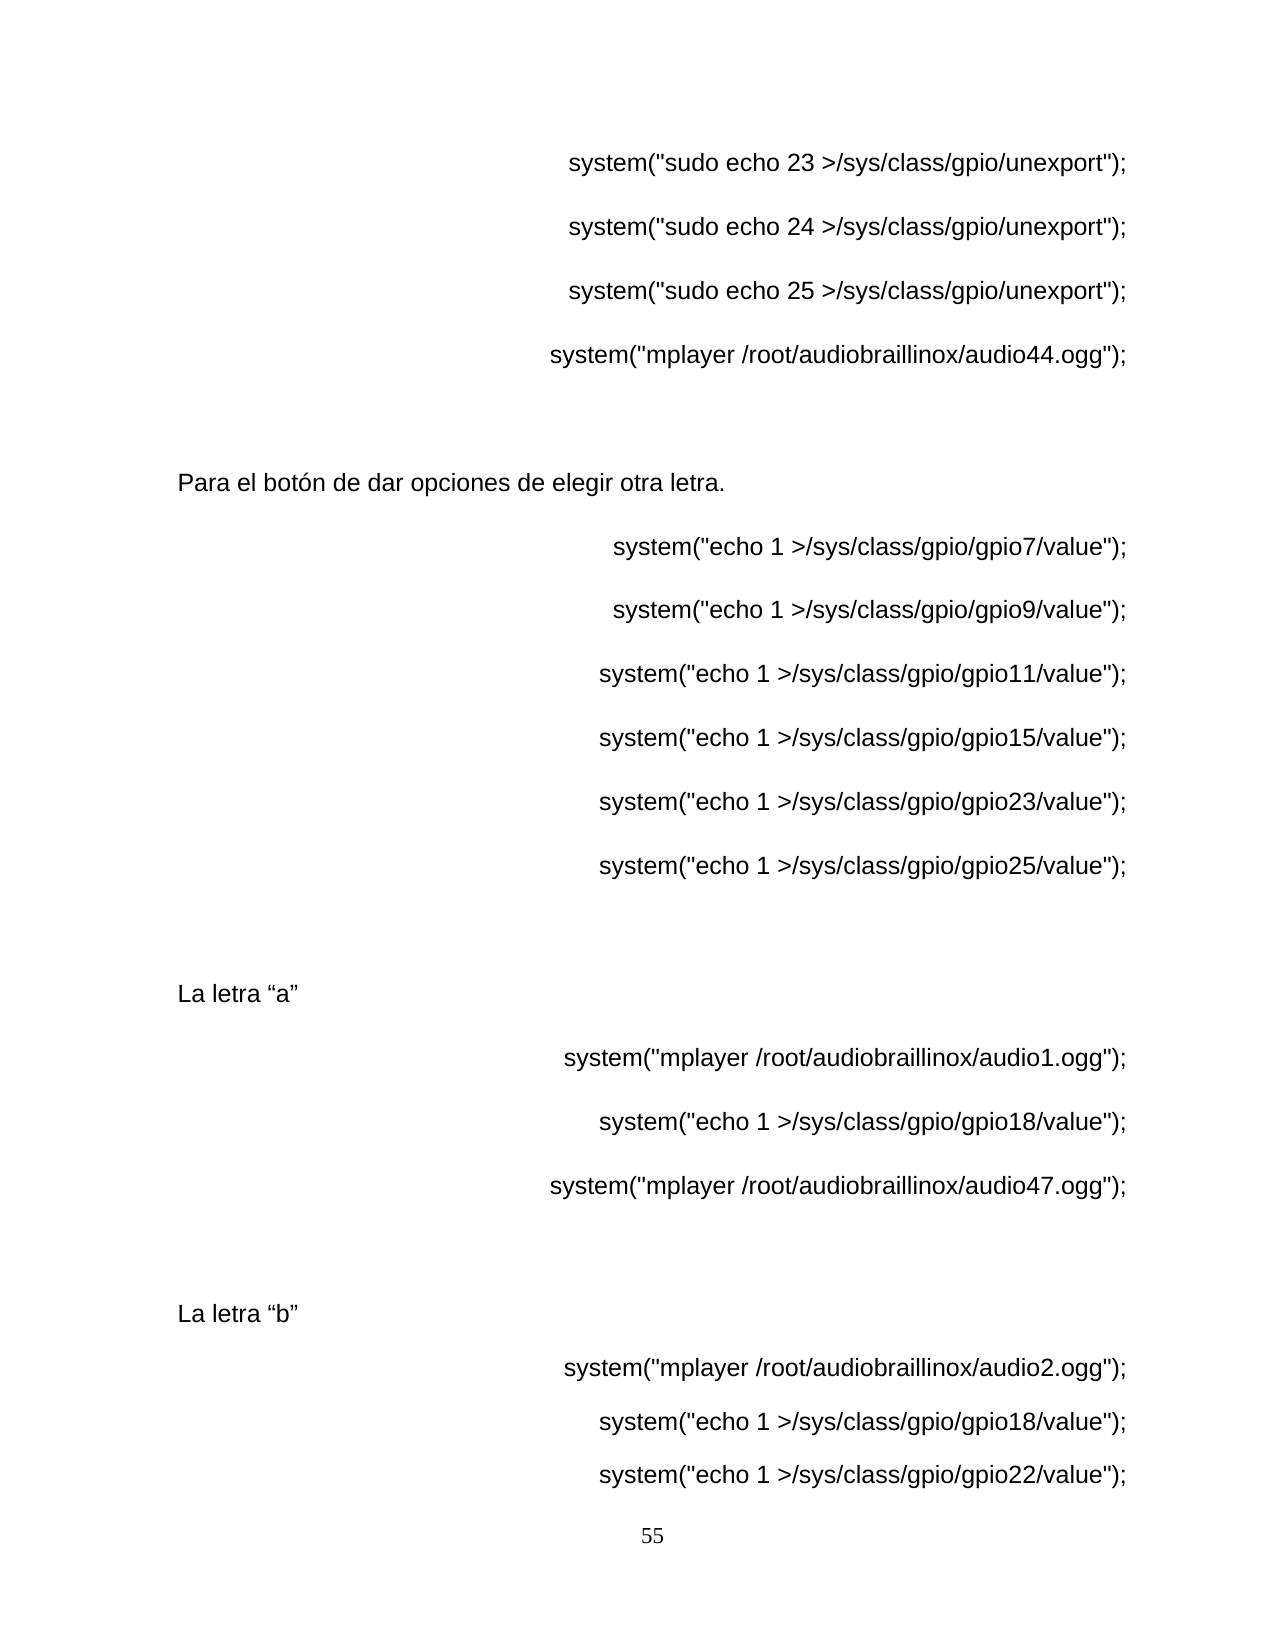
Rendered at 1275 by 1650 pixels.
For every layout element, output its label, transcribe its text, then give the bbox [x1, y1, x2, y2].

text system("echo 1 >/sys/class/gpio/gpio25/value"); [177, 851, 1127, 880]
text system("echo 1 >/sys/class/gpio/gpio22/value"); [177, 1461, 1127, 1489]
text system("sudo echo 25 >/sys/class/gpio/unexport"); [177, 276, 1127, 304]
text system("mplayer /root/audiobraillinox/audio44.ogg"); [177, 339, 1127, 368]
text system("mplayer /root/audiobraillinox/audio47.ogg"); [177, 1171, 1127, 1200]
text Para el botón de dar opciones de elegir otra letra. [177, 467, 1127, 496]
text system("echo 1 >/sys/class/gpio/gpio7/value"); [177, 531, 1127, 560]
text system("echo 1 >/sys/class/gpio/gpio9/value"); [177, 595, 1127, 624]
text system("sudo echo 23 >/sys/class/gpio/unexport"); [177, 148, 1127, 176]
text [177, 1407, 1127, 1435]
text system("echo 1 >/sys/class/gpio/gpio23/value"); [177, 787, 1127, 816]
text system("echo 1 >/sys/class/gpio/gpio15/value"); [177, 723, 1127, 752]
text La letra “a” [177, 979, 1127, 1008]
text system("mplayer /root/audiobraillinox/audio2.ogg"); [177, 1353, 1127, 1382]
text La letra “b” [177, 1299, 1127, 1328]
text system("sudo echo 24 >/sys/class/gpio/unexport"); [177, 212, 1127, 240]
text system("mplayer /root/audiobraillinox/audio1.ogg"); [177, 1043, 1127, 1072]
text system("echo 1 >/sys/class/gpio/gpio18/value"); [177, 1107, 1127, 1136]
text system("echo 1 >/sys/class/gpio/gpio11/value"); [177, 659, 1127, 688]
